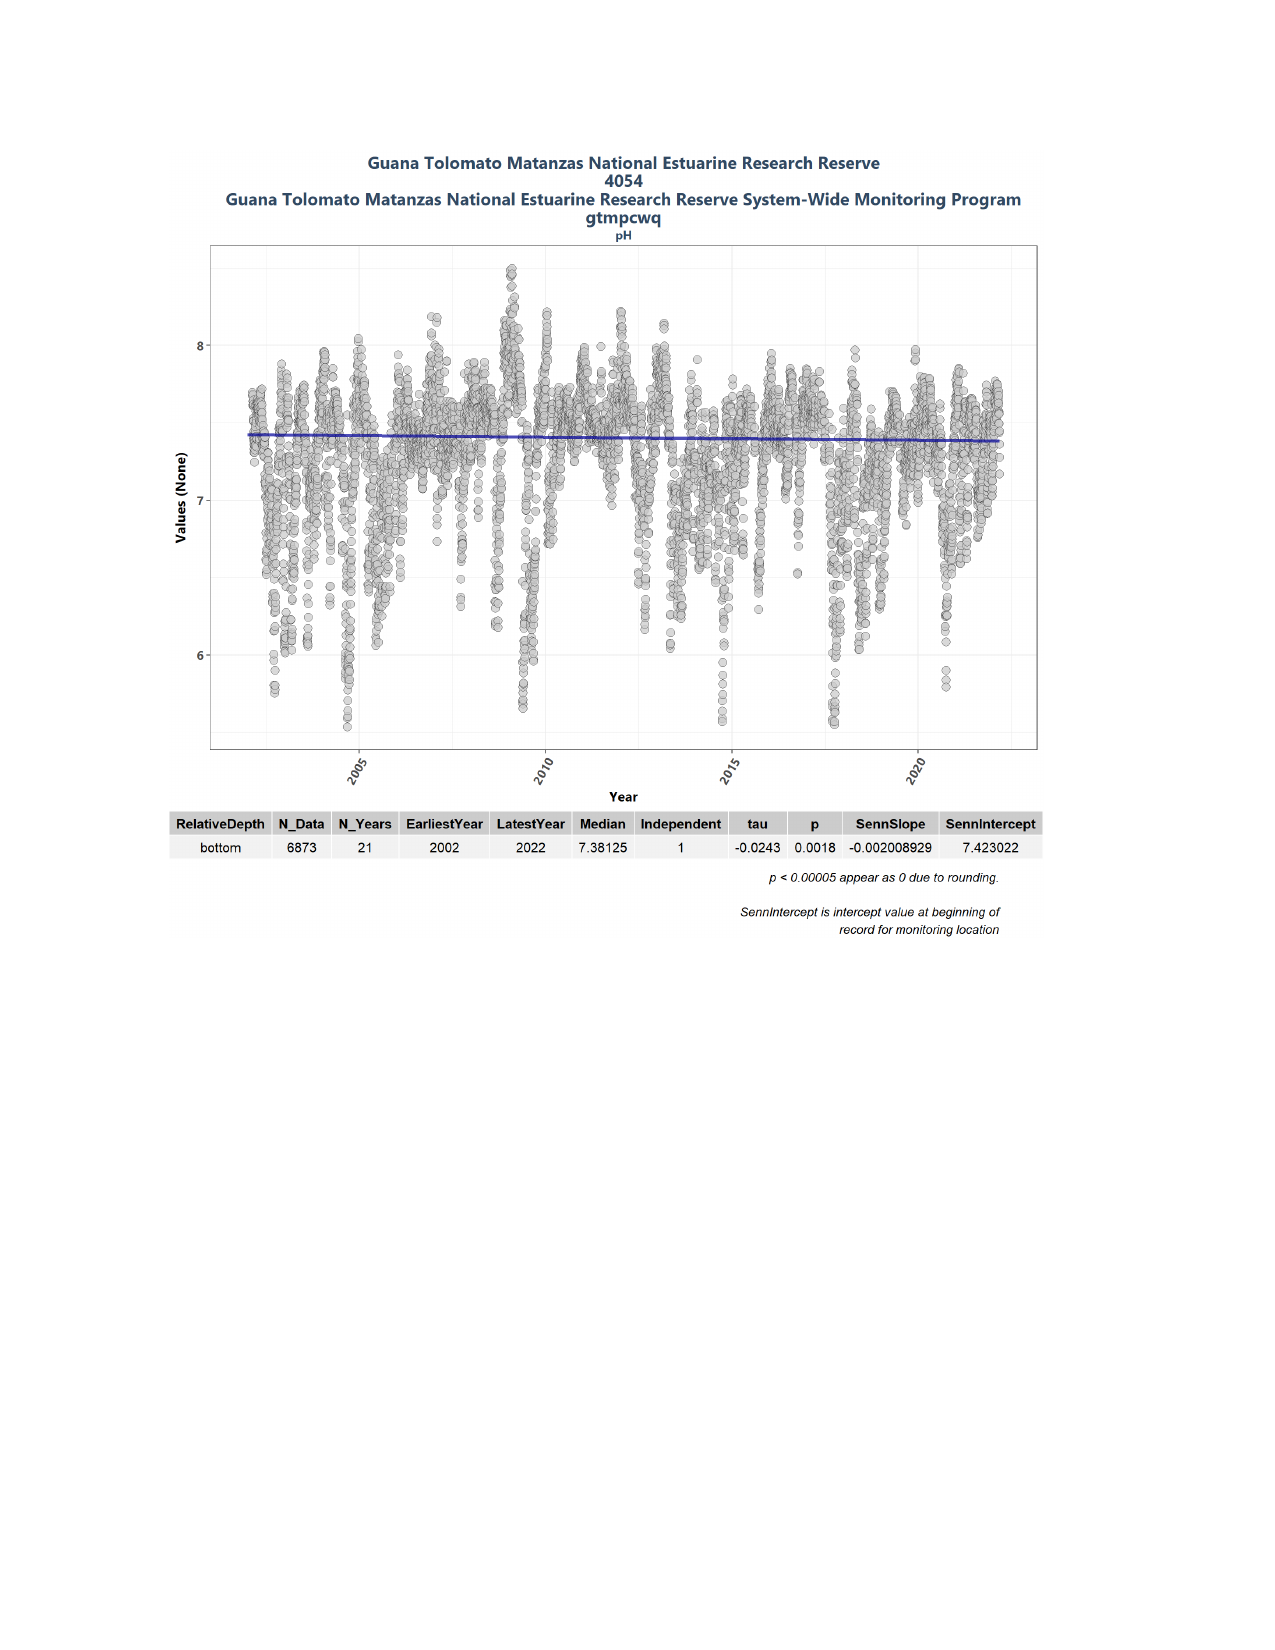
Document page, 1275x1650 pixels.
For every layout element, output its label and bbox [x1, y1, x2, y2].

picture [168, 150, 1044, 938]
